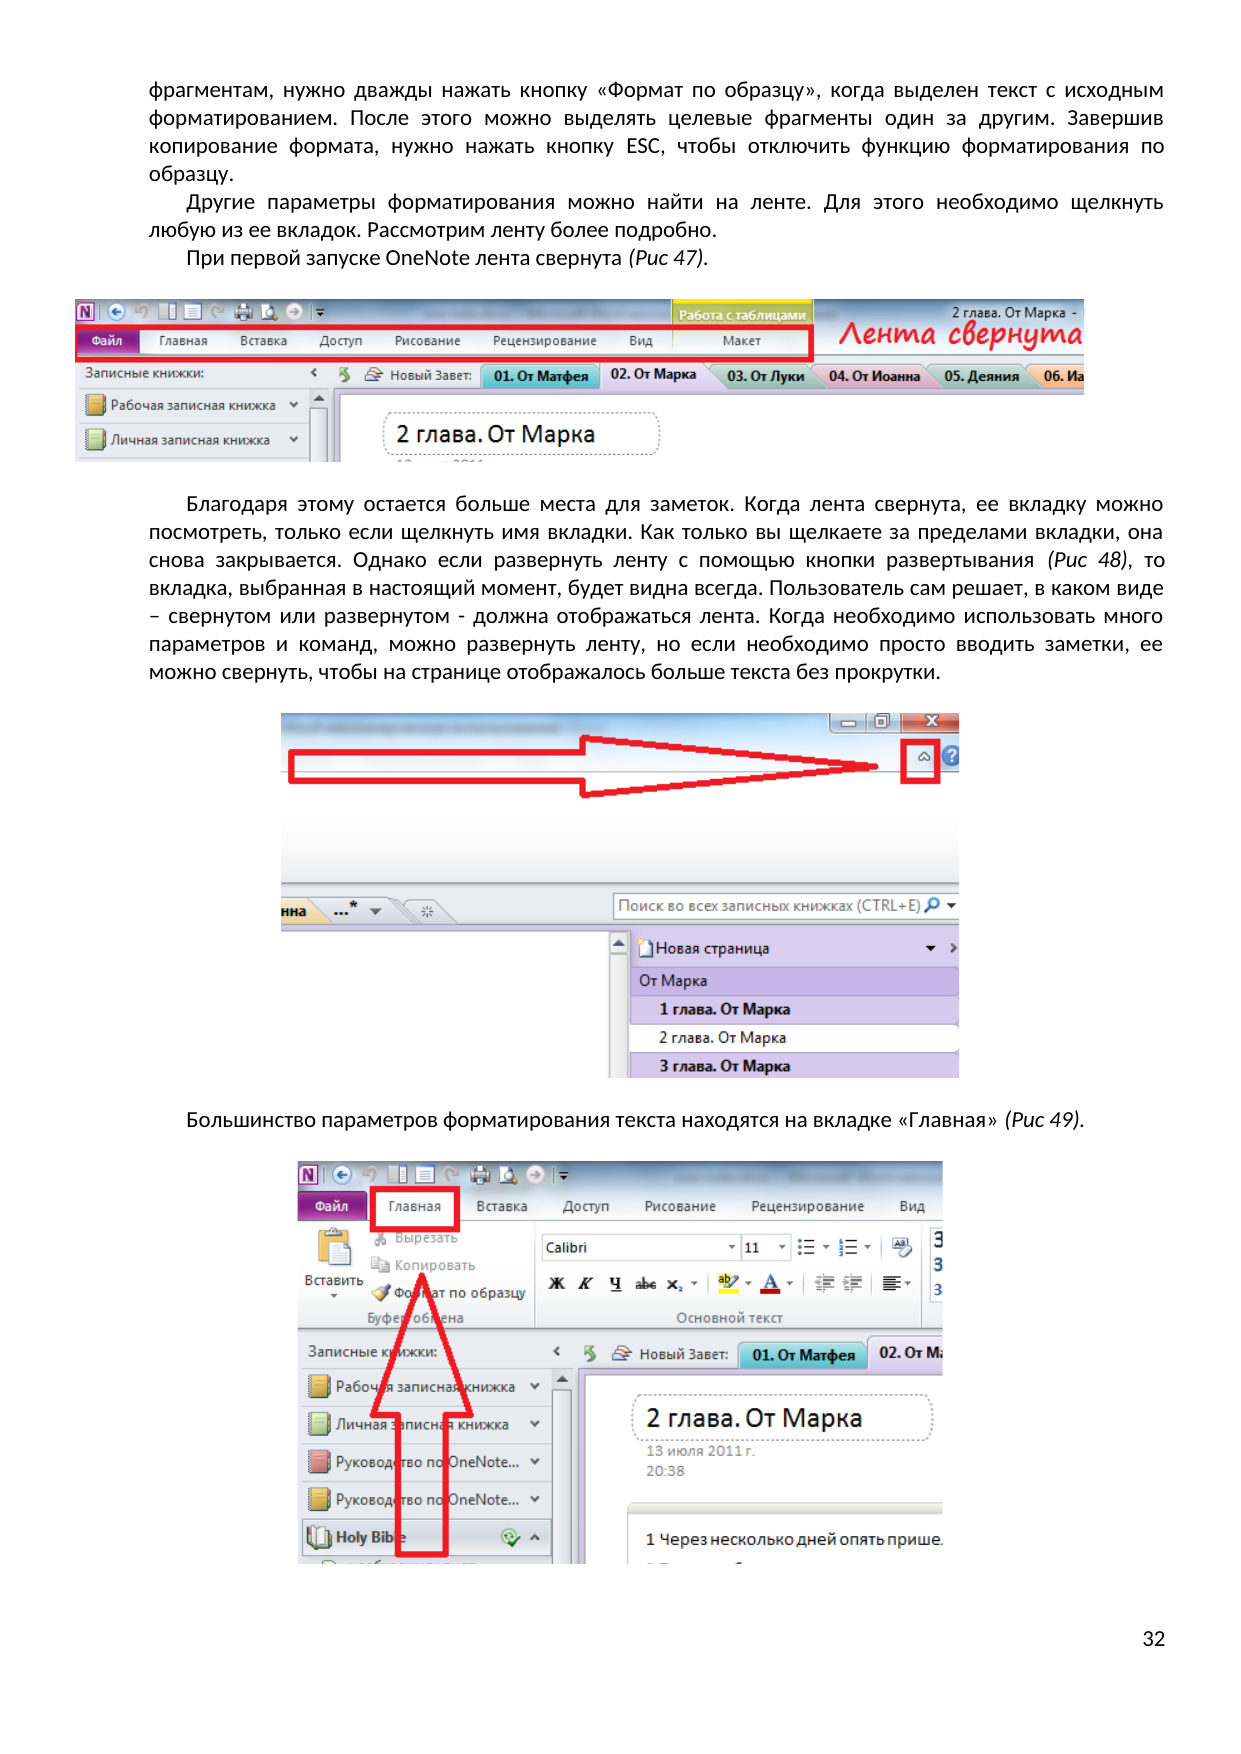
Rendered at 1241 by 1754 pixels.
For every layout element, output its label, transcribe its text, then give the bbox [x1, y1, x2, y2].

picture [297, 1161, 943, 1564]
text Благодаря этому остается больше места для заметок. Когда лента свернута, ее вкладку можно посмотреть, только если щелкнуть имя вкладки. Как только вы щелкаете за пределами вкладки, она снова закрывается. Однако если развернуть ленту с помощью кнопки развертывания (Рис 48), то вкладка, выбранная в настоящий момент, будет видна всегда. Пользователь сам решает, в каком виде – свернутом или развернутом - должна отображаться лента. Когда необходимо использовать много параметров и команд, можно развернуть ленту, но если необходимо просто вводить заметки, ее можно свернуть, чтобы на странице отображалось больше текста без прокрутки. [149, 489, 1165, 685]
picture [281, 713, 960, 1078]
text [149, 75, 1165, 187]
text При первой запуске OneNote лента свернута (Рис 47). [149, 243, 1165, 271]
text Большинство параметров форматирования текста находятся на вкладке «Главная» (Рис 49). [149, 1106, 1165, 1133]
text Другие параметры форматирования можно найти на ленте. Для этого необходимо щелкнуть любую из ее вкладок. Рассмотрим ленту более подробно. [149, 187, 1165, 243]
picture [75, 299, 1085, 462]
